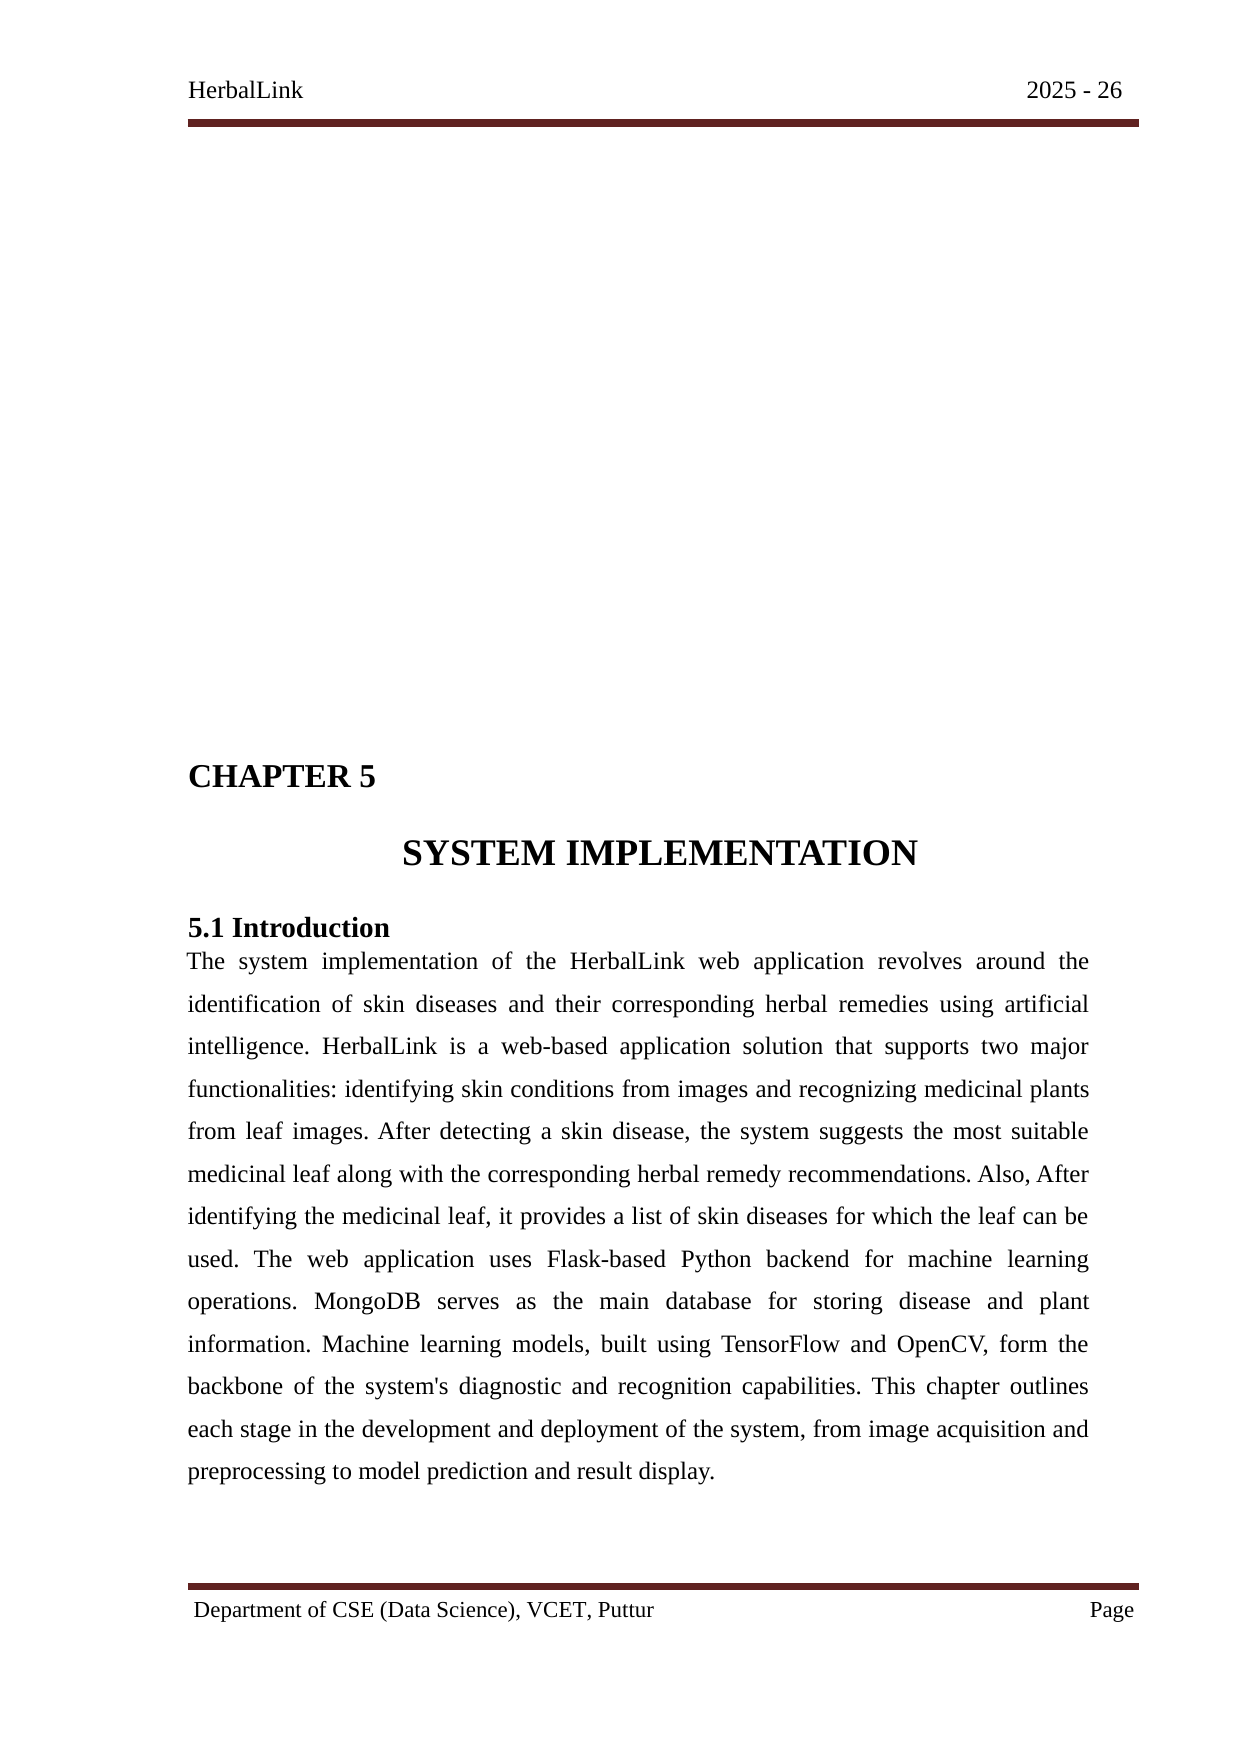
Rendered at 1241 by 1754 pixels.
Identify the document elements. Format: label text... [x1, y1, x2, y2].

subtitle 5.1 Introduction [188, 910, 1090, 944]
text The system implementation of the HerbalLink web application revolves around the identification of skin diseases and their corresponding herbal remedies using artificial intelligence. HerbalLink is a web-based application solution that supports two major functionalities: identifying skin conditions from images and recognizing medicinal plants from leaf images. After detecting a skin disease, the system suggests the most suitable medicinal leaf along with the corresponding herbal remedy recommendations. Also, After identifying the medicinal leaf, it provides a list of skin diseases for which the leaf can be used. The web application uses Flask-based Python backend for machine learning operations. MongoDB serves as the main database for storing disease and plant information. Machine learning models, built using TensorFlow and OpenCV, form the backbone of the system's diagnostic and recognition capabilities. This chapter outlines each stage in the development and deployment of the system, from image acquisition and preprocessing to model prediction and result display. [186, 946, 1090, 1485]
subtitle CHAPTER 5 [188, 756, 1090, 795]
subtitle SYSTEM IMPLEMENTATION [230, 831, 1090, 874]
